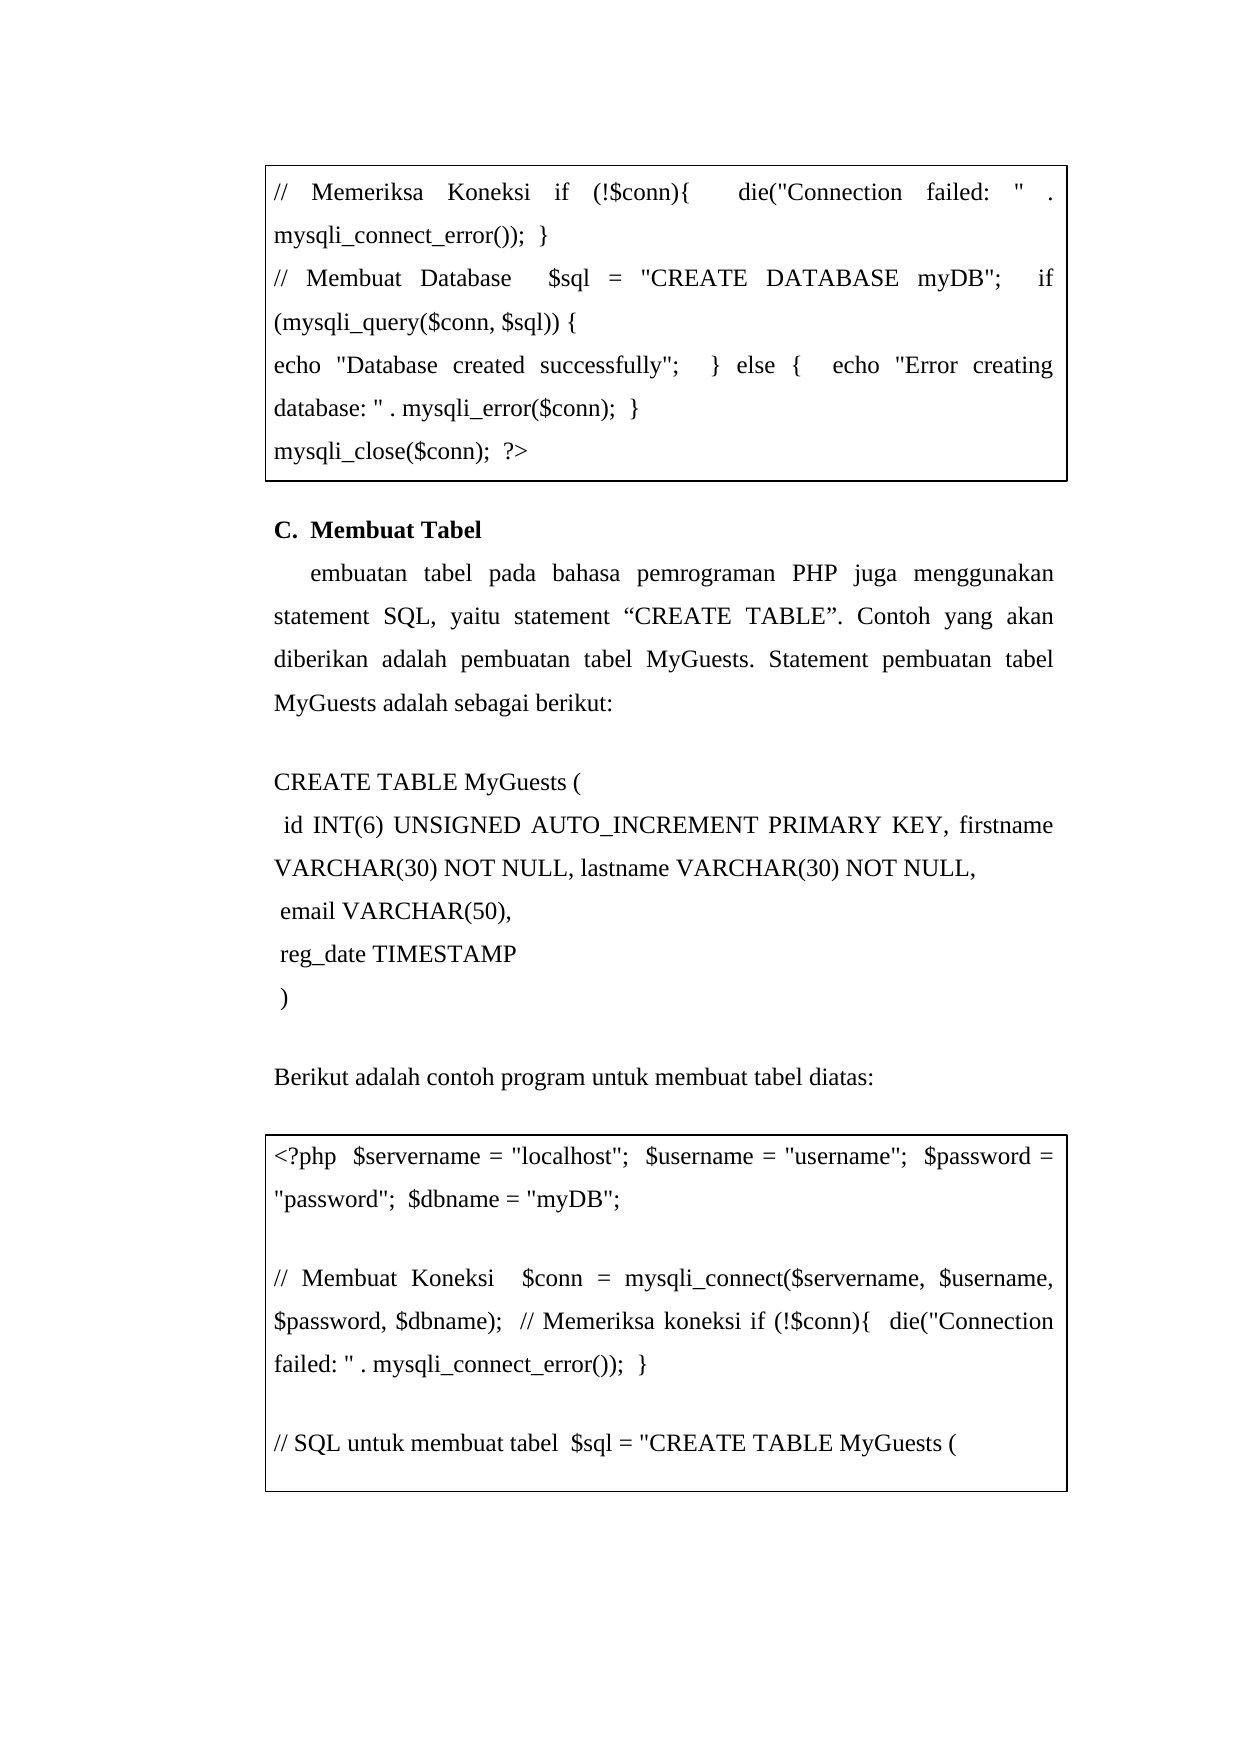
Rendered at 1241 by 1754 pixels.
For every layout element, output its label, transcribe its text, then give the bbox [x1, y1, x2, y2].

text <?php $servername = "localhost"; $username = "username"; $password = "password"; $dbname = "myDB"; [274, 1141, 1054, 1213]
text CREATE TABLE MyGuests ( [274, 767, 1054, 796]
text reg_date TIMESTAMP [274, 939, 1054, 968]
text // Memeriksa Koneksi if (!$conn){ die("Connection failed: " . mysqli_connect_error()); } [274, 177, 1054, 249]
text Berikut adalah contoh program untuk membuat tabel diatas: [274, 1062, 1054, 1090]
text embuatan tabel pada bahasa pemrograman PHP juga menggunakan statement SQL, yaitu statement “CREATE TABLE”. Contoh yang akan diberikan adalah pembuatan tabel MyGuests. Statement pembuatan tabel MyGuests adalah sebagai berikut: [274, 558, 1054, 716]
text mysqli_close($conn); ?> [274, 436, 1054, 465]
text echo "Database created successfully"; } else { echo "Error creating database: " . mysqli_error($conn); } [274, 350, 1054, 422]
text id INT(6) UNSIGNED AUTO_INCREMENT PRIMARY KEY, firstname VARCHAR(30) NOT NULL, lastname VARCHAR(30) NOT NULL, [274, 810, 1054, 882]
text email VARCHAR(50), [274, 896, 1054, 925]
list Membuat Tabel [274, 515, 1054, 544]
text // Membuat Koneksi $conn = mysqli_connect($servername, $username, $password, $dbname); // Memeriksa koneksi if (!$conn){ die("Connection failed: " . mysqli_connect_error()); } [274, 1263, 1054, 1378]
text ) [274, 982, 1054, 1011]
text // SQL untuk membuat tabel $sql = "CREATE TABLE MyGuests ( [274, 1428, 1054, 1457]
text // Membuat Database $sql = "CREATE DATABASE myDB"; if (mysqli_query($conn, $sql)) { [274, 263, 1054, 335]
